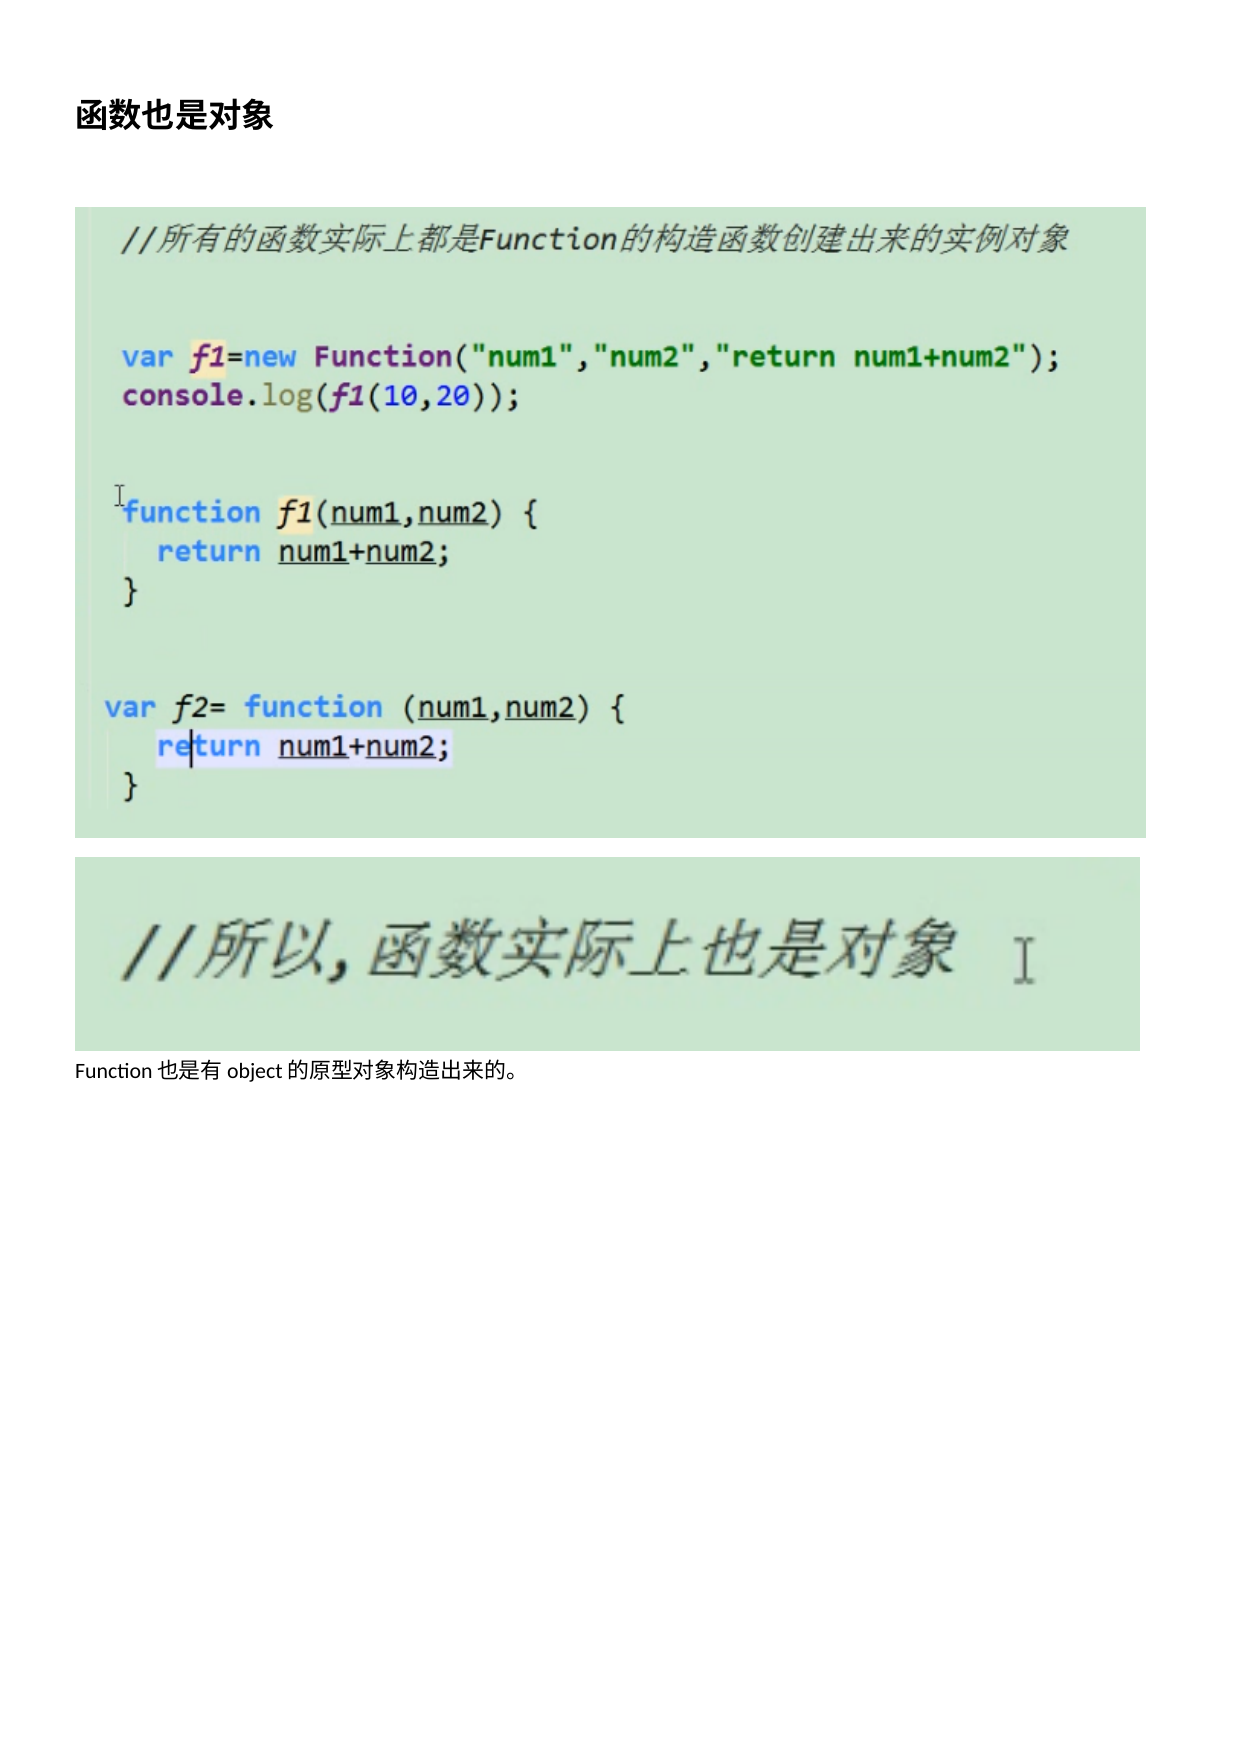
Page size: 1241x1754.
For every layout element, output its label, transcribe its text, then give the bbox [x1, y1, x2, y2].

picture [75, 207, 1146, 838]
subtitle 函数也是对象 [75, 81, 1165, 146]
text Function也是有object的原型对象构造出来的。 [75, 1052, 1165, 1085]
picture [75, 857, 1140, 1051]
